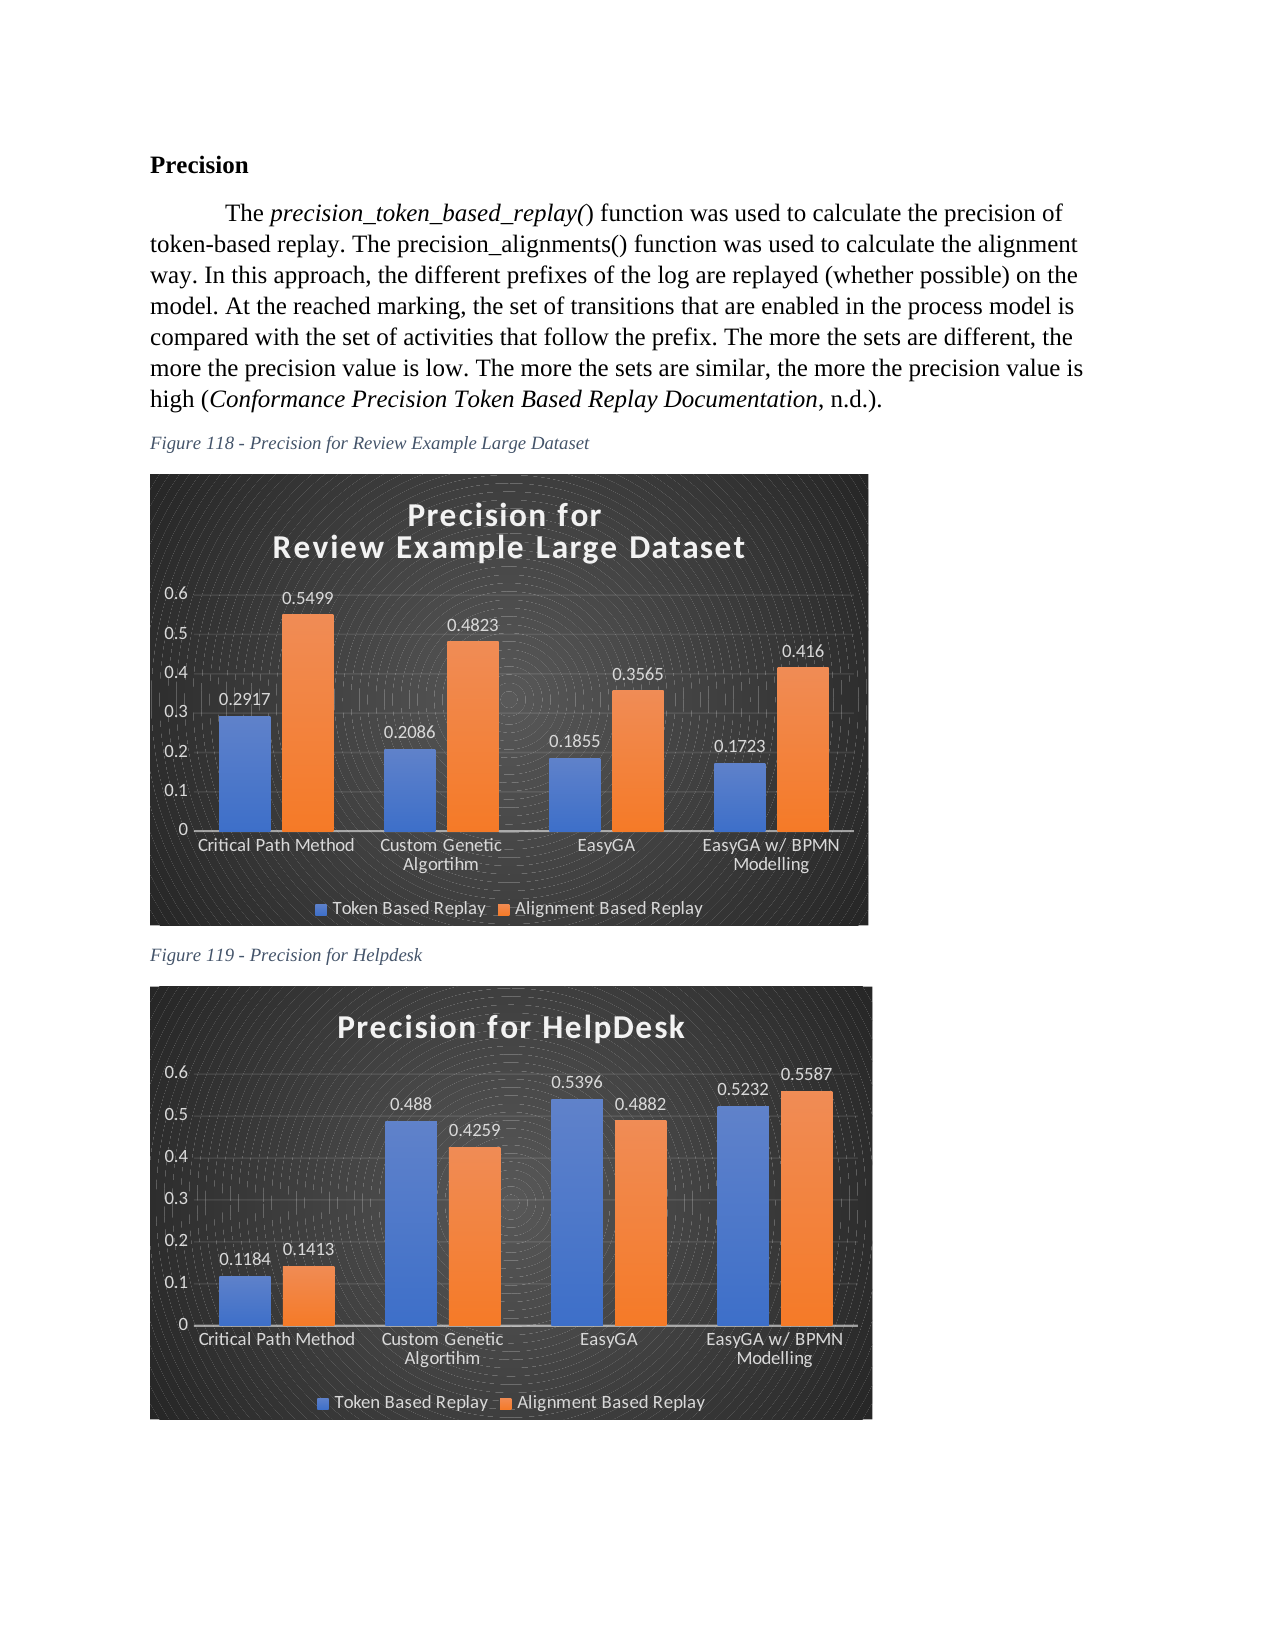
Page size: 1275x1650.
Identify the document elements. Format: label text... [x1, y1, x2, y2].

text Precision [150, 150, 1125, 179]
text The precision_token_based_replay() function was used to calculate the precision of token-based replay. The precision_alignments() function was used to calculate the alignment way. In this approach, the different prefixes of the log are replayed (whether possible) on the model. At the reached marking, the set of transitions that are enabled in the process model is compared with the set of activities that follow the prefix. The more the sets are different, the more the precision value is low. The more the sets are similar, the more the precision value is high (Conformance Precision Token Based Replay Documentation, n.d.). [150, 198, 1125, 413]
